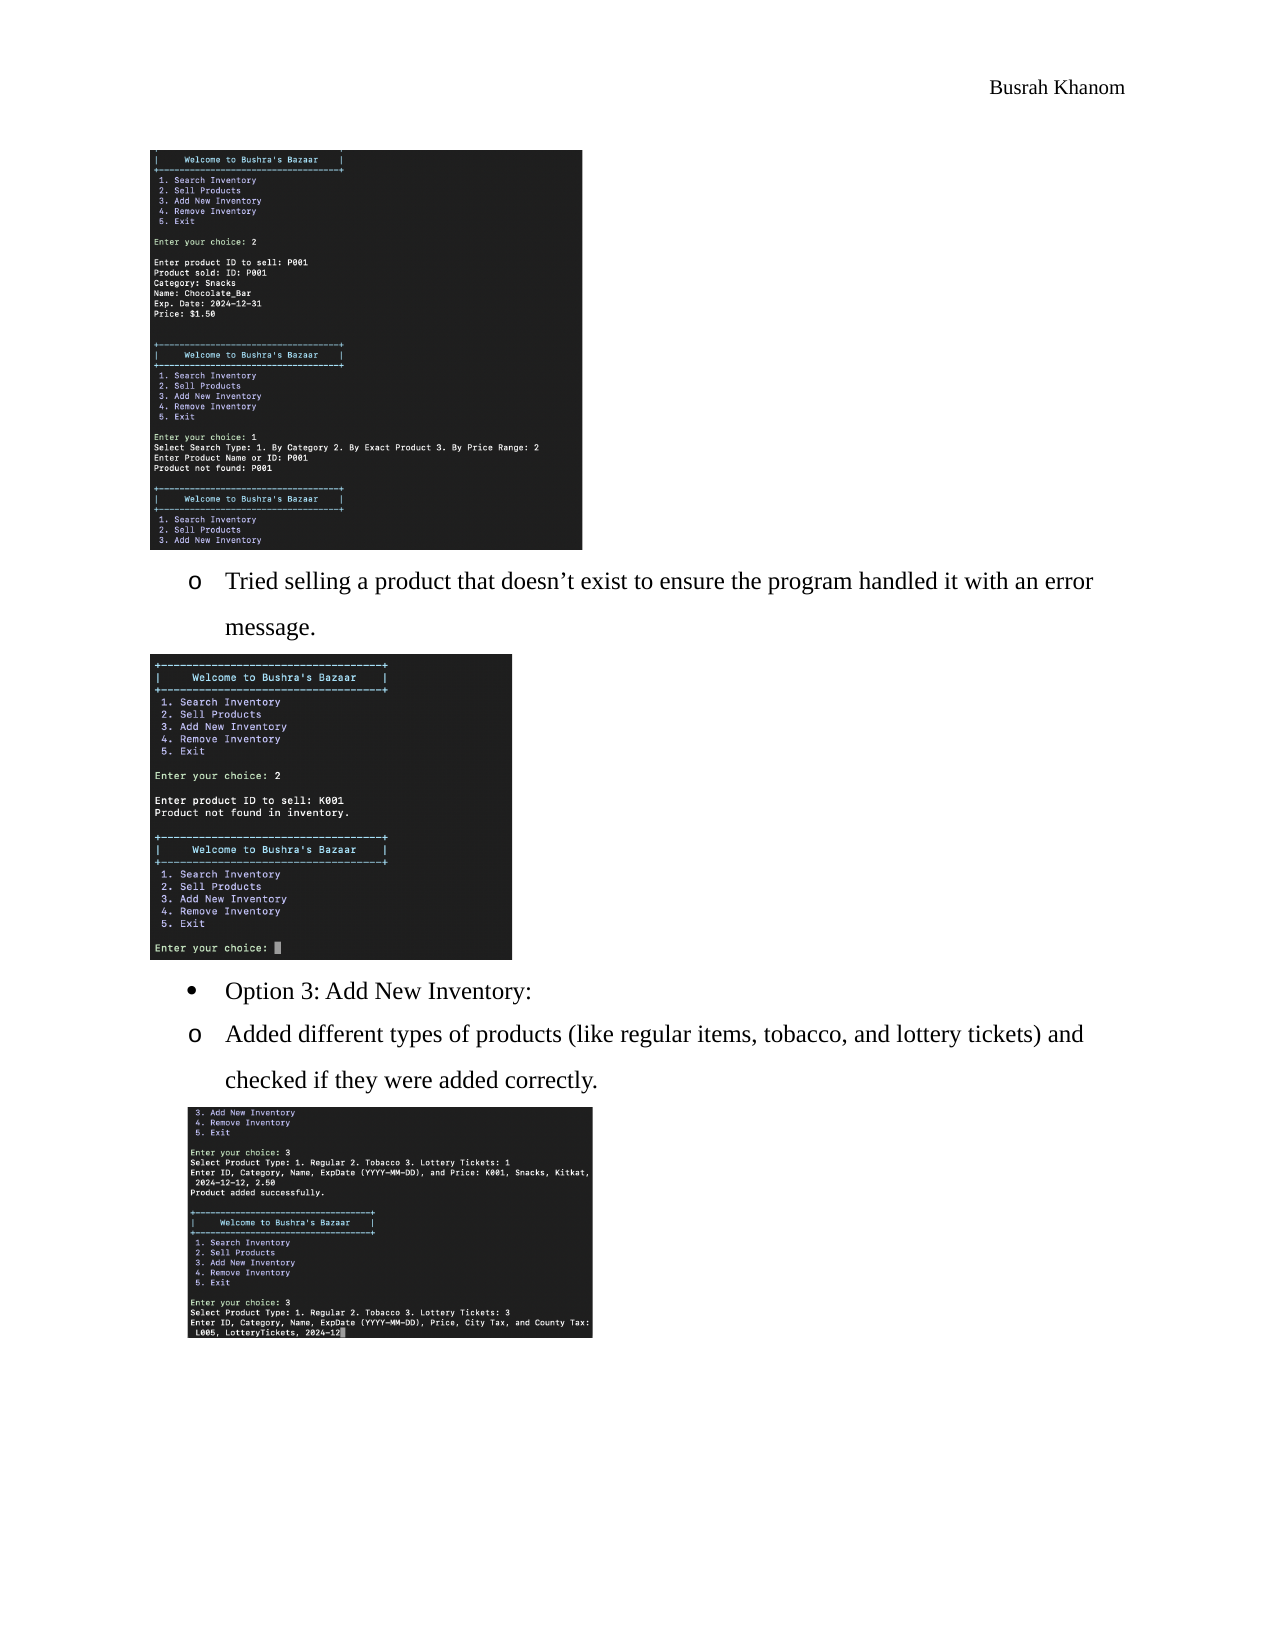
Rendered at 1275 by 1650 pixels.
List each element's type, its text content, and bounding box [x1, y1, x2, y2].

picture [187, 1107, 593, 1338]
picture [150, 150, 583, 550]
list Added different types of products (like regular items, tobacco, and lottery tickets) and checked if they were added correctly. [187, 1019, 1125, 1093]
list Option 3: Add New Inventory: [187, 976, 1125, 1005]
picture [150, 654, 513, 960]
list Tried selling a product that doesn’t exist to ensure the program handled it with an error message. [187, 566, 1125, 640]
